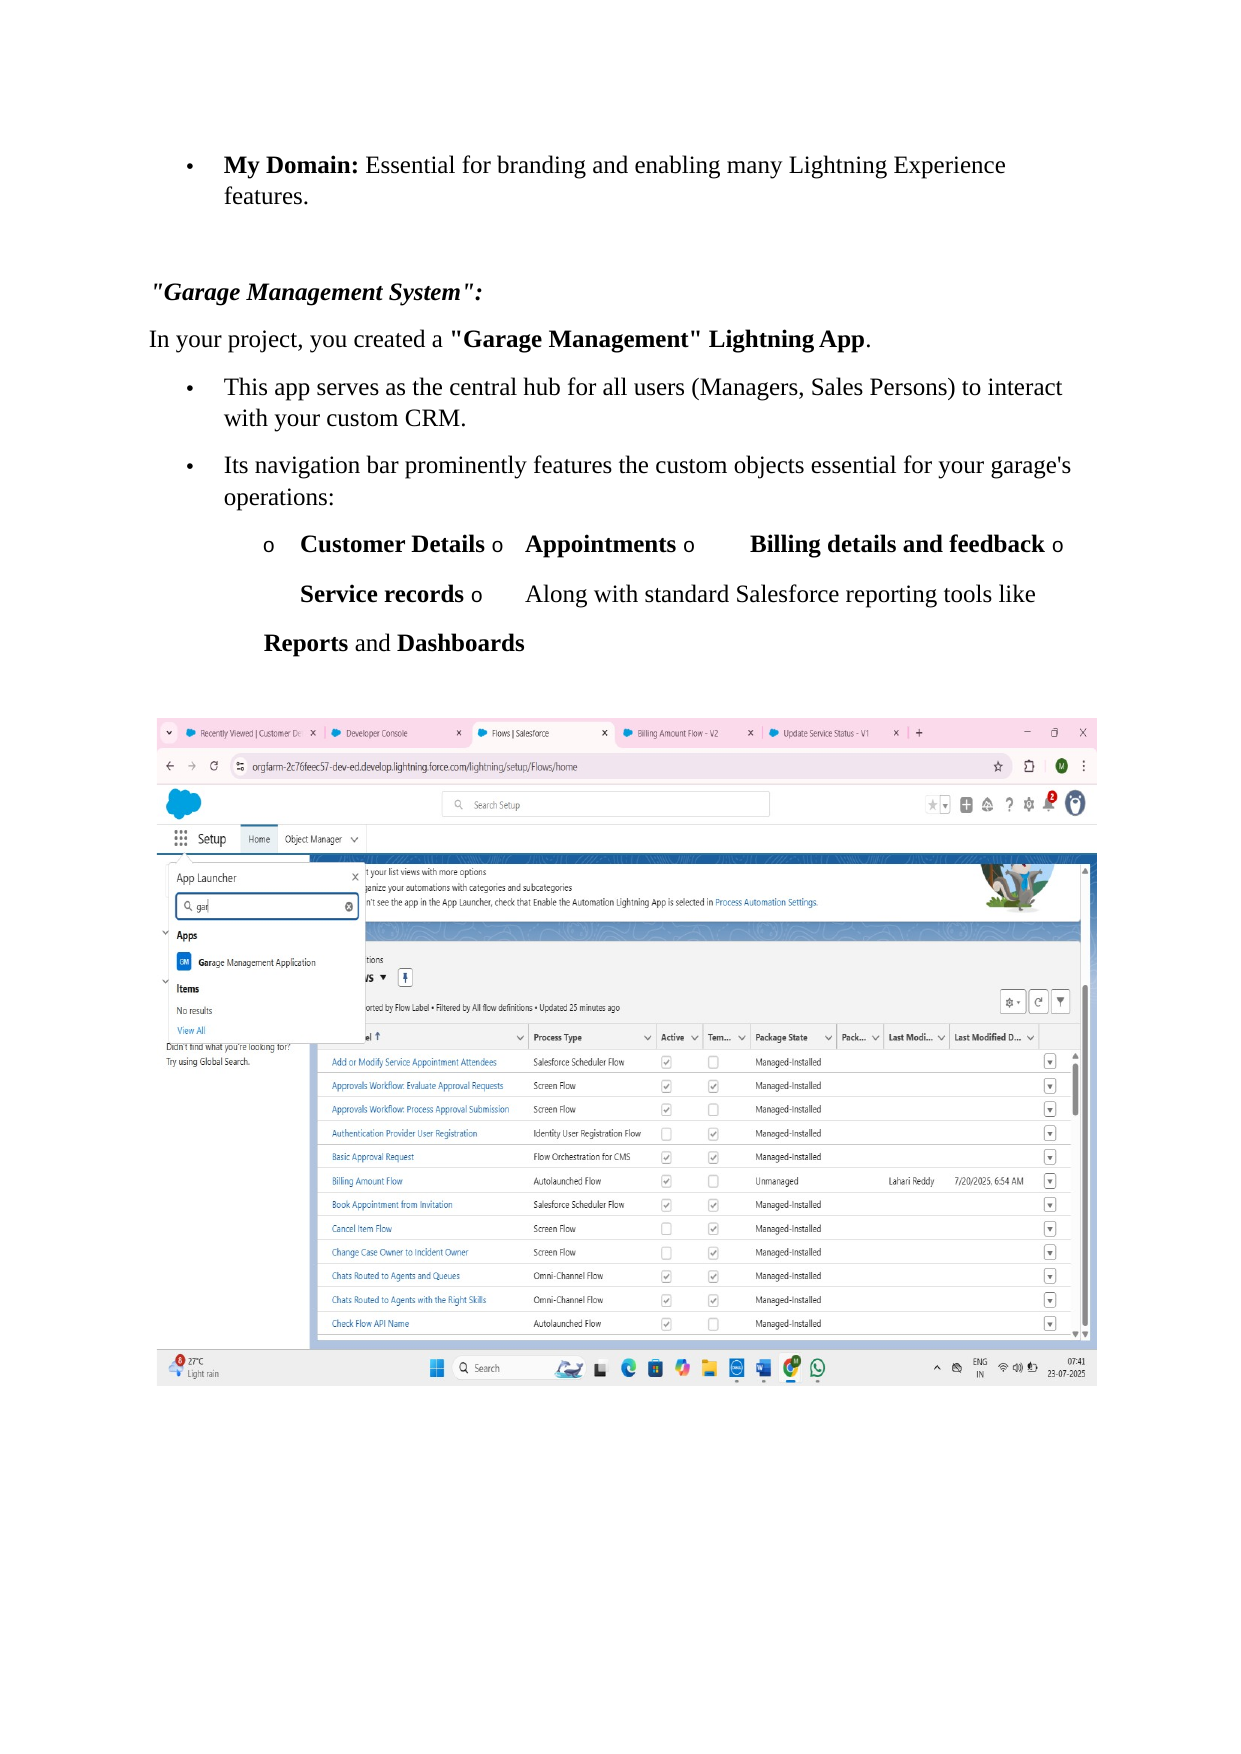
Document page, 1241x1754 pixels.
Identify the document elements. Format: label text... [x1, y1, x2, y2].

list This app serves as the central hub for all users (Managers, Sales Persons) to interact with your custom CRM. [186, 372, 1090, 431]
picture [156, 718, 1097, 1386]
text In your project, you created a "Garage Management" Lightning App. [148, 324, 1080, 353]
list My Domain: Essential for branding and enabling many Lightning Experience features. [186, 150, 1090, 210]
text o Customer Details o Appointments o Billing details and feedback o Service records o Along with standard Salesforce reporting tools like Reports and Dashboards [262, 529, 1080, 657]
list Its navigation bar prominently features the custom objects essential for your garage's operations: [186, 451, 1090, 510]
text "Garage Management System": [150, 277, 1091, 306]
